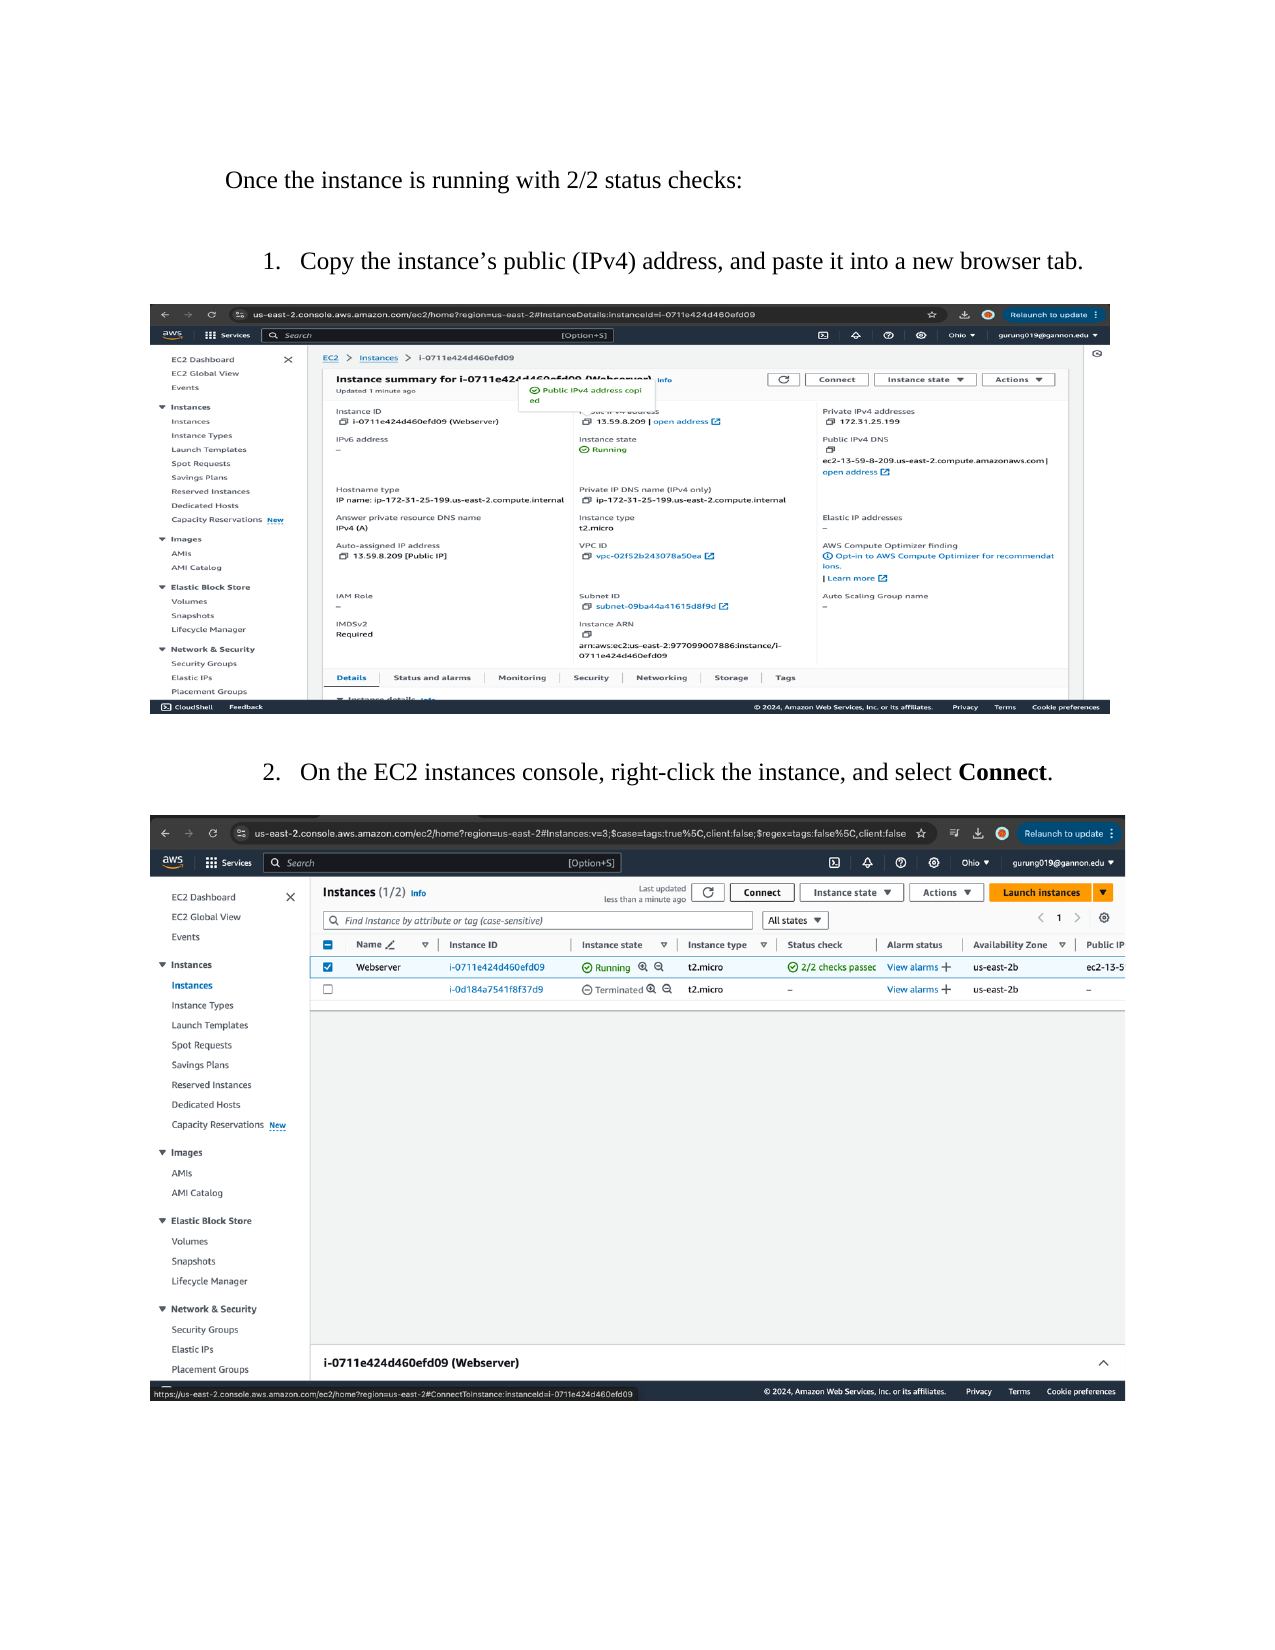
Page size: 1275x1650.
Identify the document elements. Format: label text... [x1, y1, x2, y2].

list Copy the instance’s public (IPv4) address, and paste it into a new browser tab. [262, 231, 1125, 275]
list On the EC2 instances console, right-click the instance, and select Connect. [262, 742, 1125, 786]
picture [150, 815, 1125, 1401]
text Once the instance is running with 2/2 status checks: [225, 150, 1125, 194]
picture [150, 304, 1110, 714]
